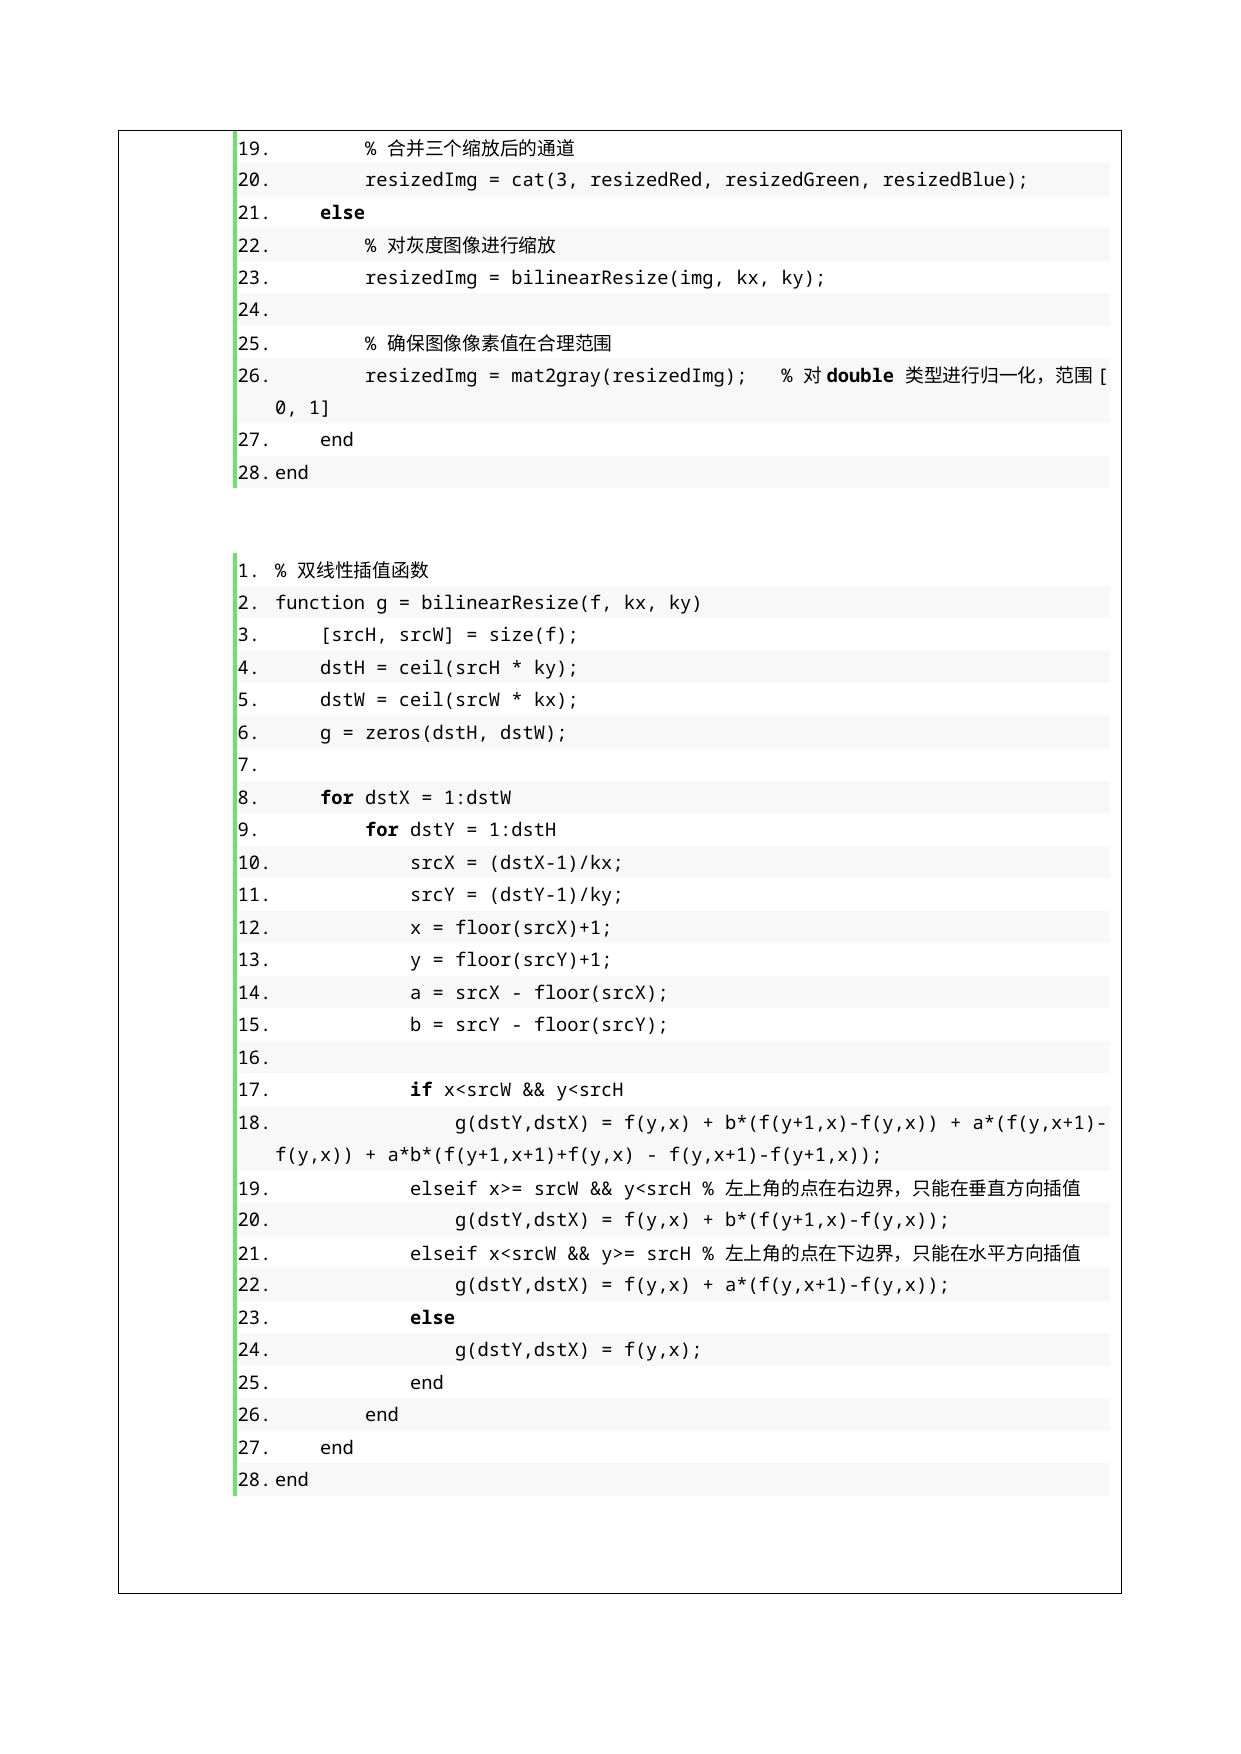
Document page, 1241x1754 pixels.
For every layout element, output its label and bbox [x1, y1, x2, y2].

table_header [119, 131, 1121, 1593]
